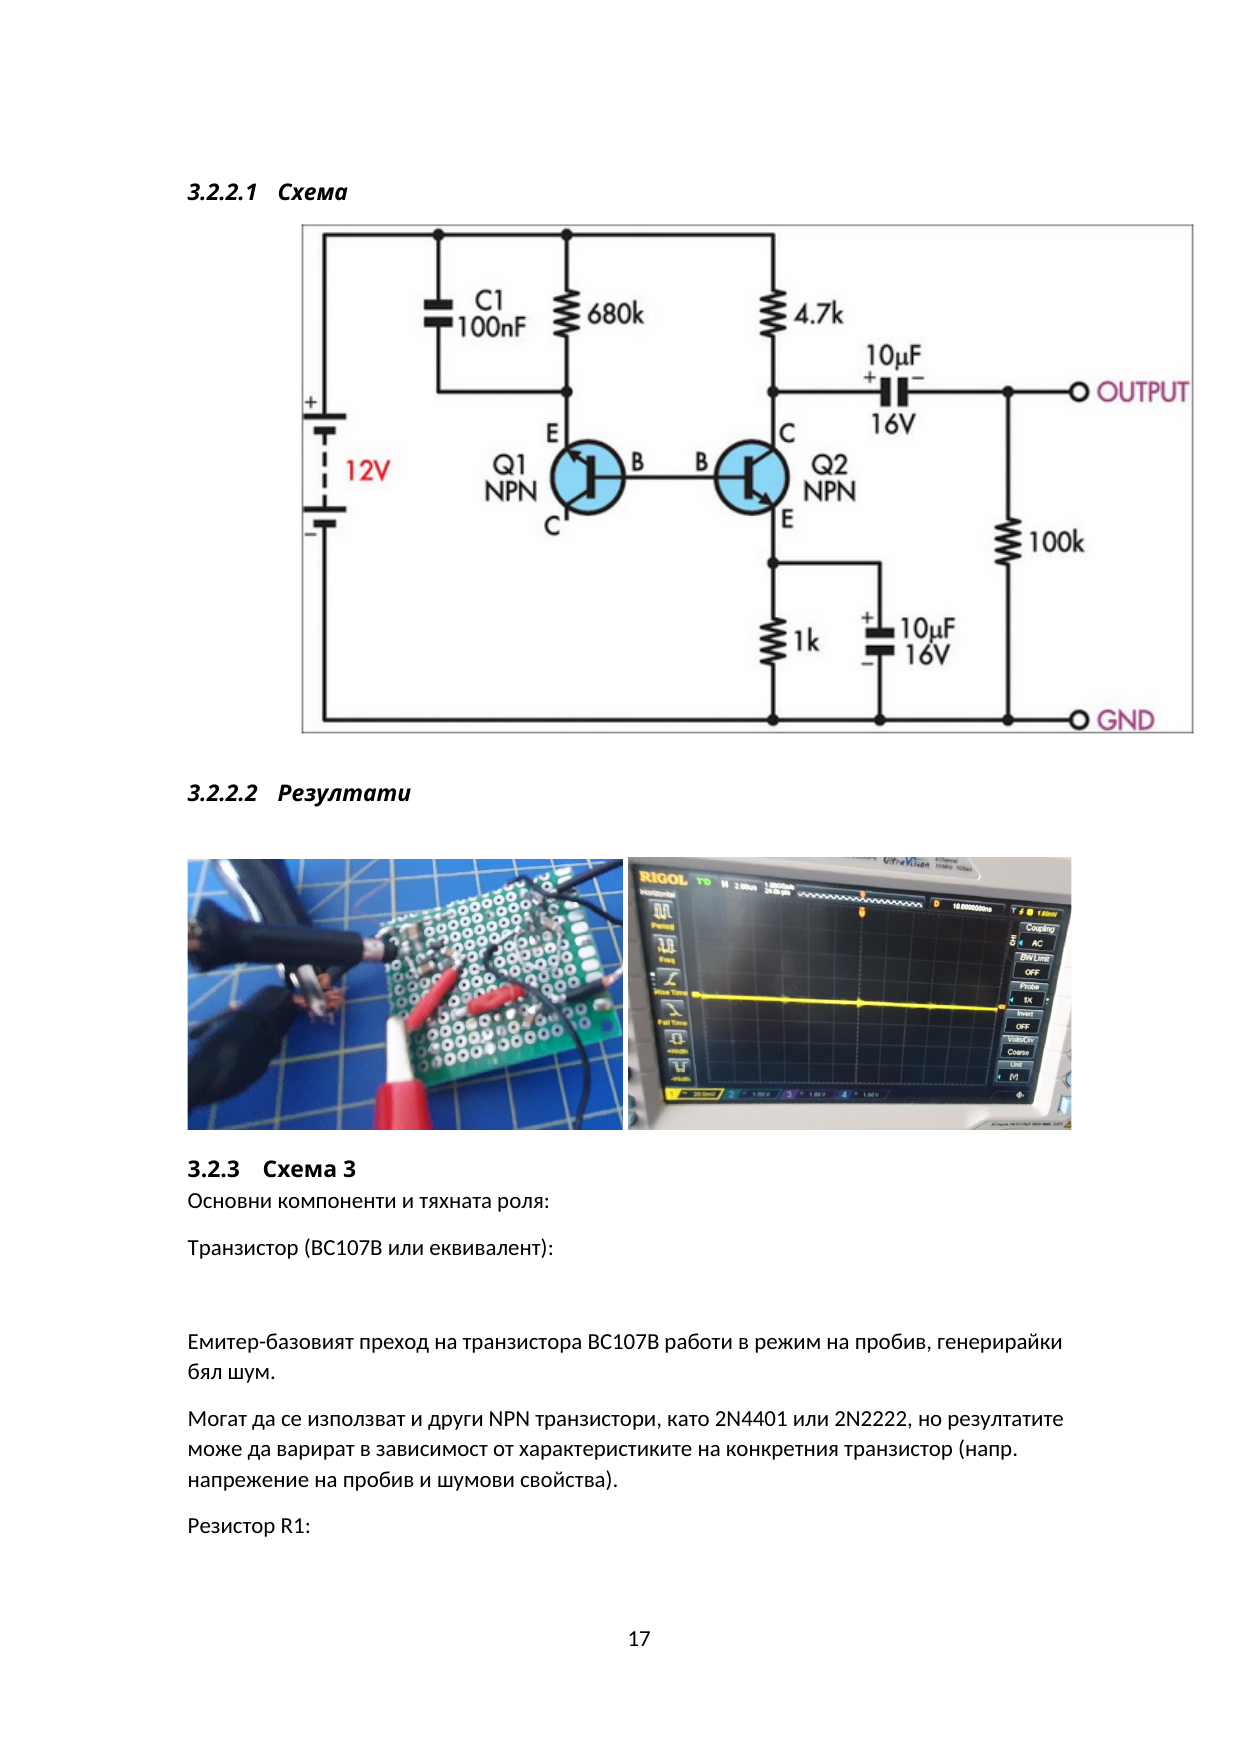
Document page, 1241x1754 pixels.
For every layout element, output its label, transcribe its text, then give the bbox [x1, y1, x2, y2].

text Емитер-базовият преход на транзистора BC107B работи в режим на пробив, генерирайки бял шум. [187, 1327, 1090, 1385]
subtitle Схема 3 [187, 1153, 1090, 1184]
text Основни компоненти и тяхната роля: [187, 1187, 1090, 1214]
text Могат да се използват и други NPN транзистори, като 2N4401 или 2N2222, но резултатите може да варират в зависимост от характеристиките на конкретния транзистор (напр. напрежение на пробив и шумови свойства). [187, 1404, 1090, 1493]
picture [277, 209, 1214, 754]
text Резистор R1: [187, 1512, 1090, 1539]
picture [628, 857, 1072, 1130]
subtitle Резултати [187, 776, 1090, 808]
picture [187, 859, 623, 1130]
text Транзистор (BC107B или еквивалент): [187, 1233, 1090, 1261]
